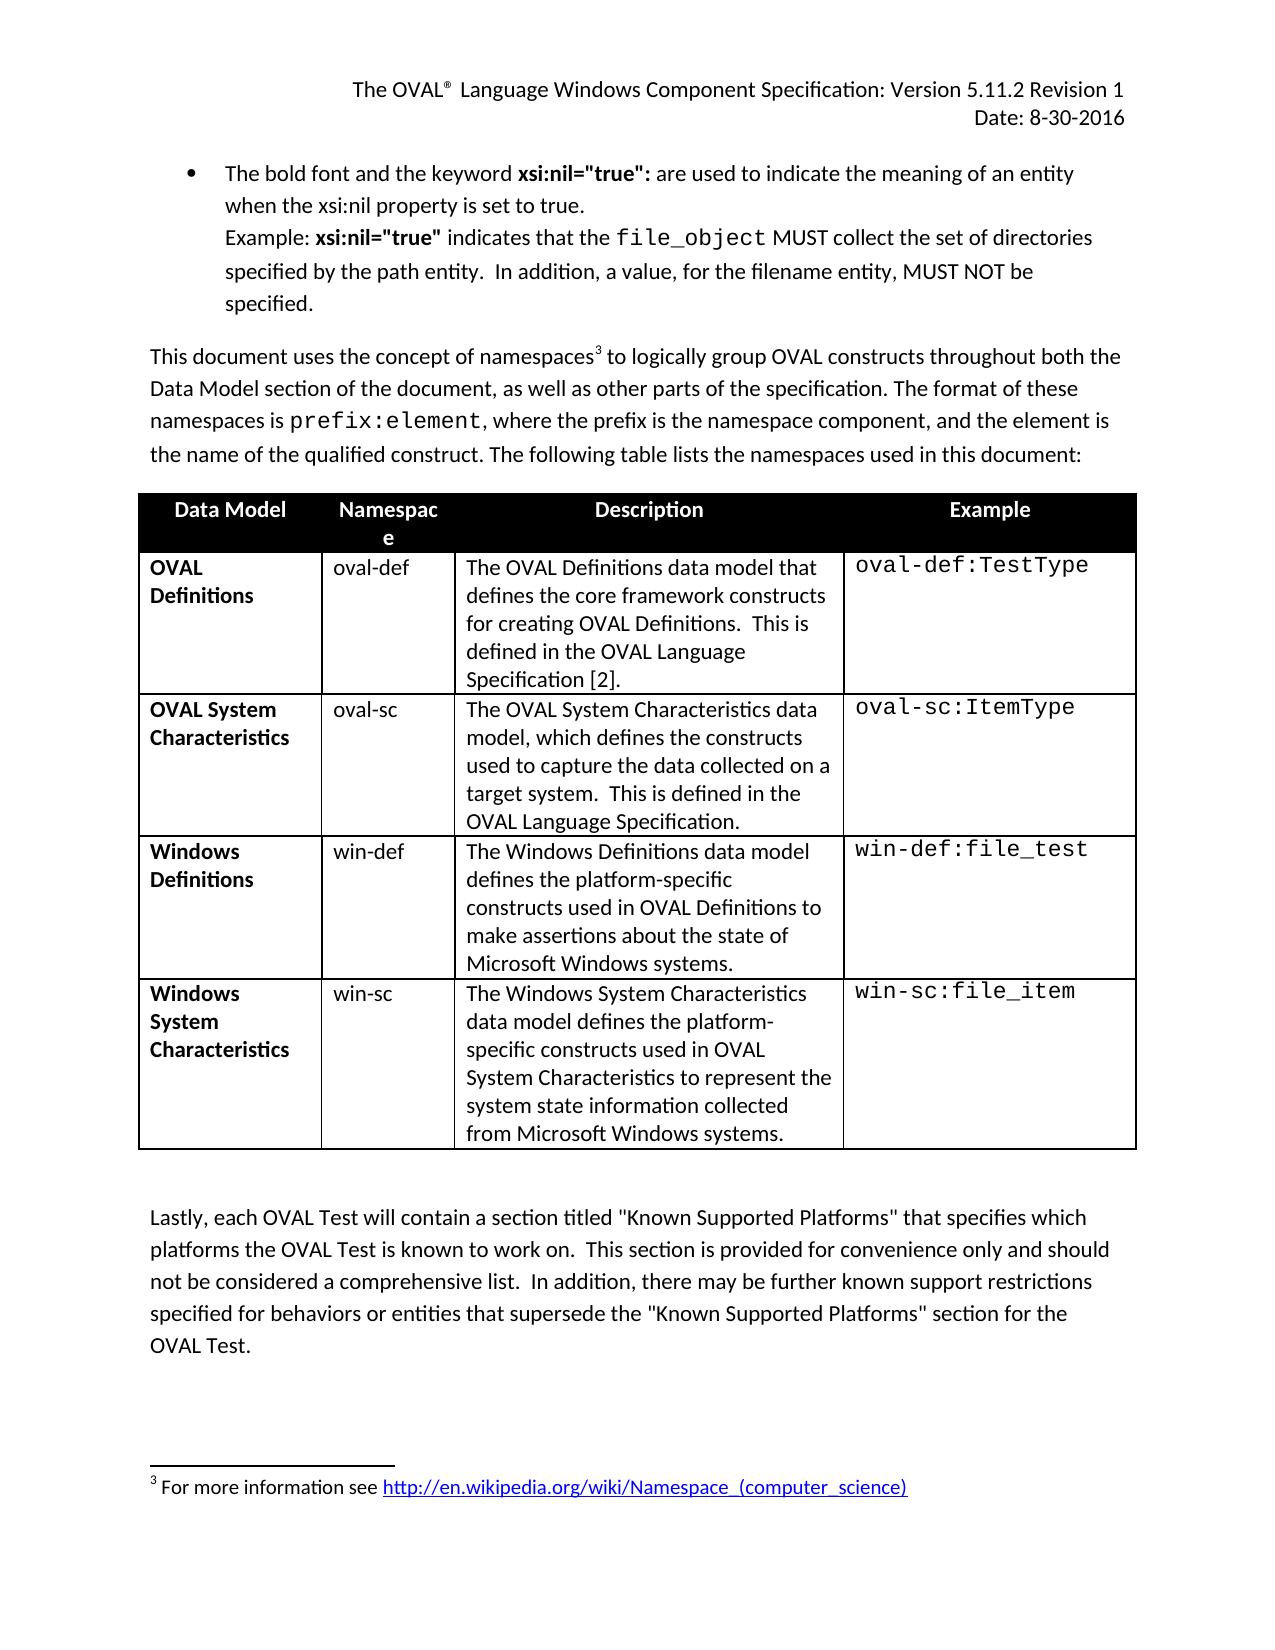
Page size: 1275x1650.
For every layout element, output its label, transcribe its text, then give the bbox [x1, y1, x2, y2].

table_cell oval-sc [322, 695, 454, 835]
list The bold font and the keyword xsi:nil="true": are used to indicate the meaning of an entity when the xsi:nil property is set to true. [187, 159, 1125, 219]
text Lastly, each OVAL Test will contain a section titled "Known Supported Platforms" that specifies which platforms the OVAL Test is known to work on. This section is provided for convenience only and should not be considered a comprehensive list. In addition, there may be further known support restrictions specified for behaviors or entities that supersede the "Known Supported Platforms" section for the OVAL Test. [150, 1203, 1125, 1359]
table_cell The Windows System Characteristics data model defines the platform-specific constructs used in OVAL System Characteristics to represent the system state information collected from Microsoft Windows systems. [455, 980, 843, 1148]
table_header Description [455, 495, 843, 551]
text This document uses the concept of namespaces to logically group OVAL constructs throughout both the Data Model section of the document, as well as other parts of the specification. The format of these namespaces is prefix:element, where the prefix is the namespace component, and the element is the name of the qualified construct. The following table lists the namespaces used in this document: [150, 342, 1125, 468]
table_cell win-sc [322, 980, 454, 1148]
table_header Example [844, 495, 1135, 551]
table_cell The OVAL Definitions data model that defines the core framework constructs for creating OVAL Definitions. This is defined in the OVAL Language Specification [2]. [456, 553, 843, 693]
table_cell win-def:file_test [845, 837, 1135, 977]
table_header Namespace [322, 495, 454, 551]
table_header Data Model [140, 495, 321, 551]
table_cell Windows System Characteristics [140, 980, 321, 1148]
table_cell win-def [323, 837, 454, 977]
table_cell The Windows Definitions data model defines the platform-specific constructs used in OVAL Definitions to make assertions about the state of Microsoft Windows systems. [456, 837, 843, 977]
table_cell oval-sc:ItemType [844, 695, 1135, 835]
table_cell win-sc:file_item [844, 980, 1135, 1148]
table_cell Windows Definitions [140, 837, 321, 977]
table_cell The OVAL System Characteristics data model, which defines the constructs used to capture the data collected on a target system. This is defined in the OVAL Language Specification. [455, 695, 843, 835]
table_cell OVAL Definitions [140, 553, 321, 693]
table_cell oval-def:TestType [845, 553, 1135, 693]
list Example: xsi:nil="true" indicates that the file_object MUST collect the set of directories specified by the path entity. In addition, a value, for the filename entity, MUST NOT be specified. [225, 223, 1125, 317]
table_cell OVAL System Characteristics [140, 695, 321, 835]
table_cell oval-def [323, 553, 454, 693]
